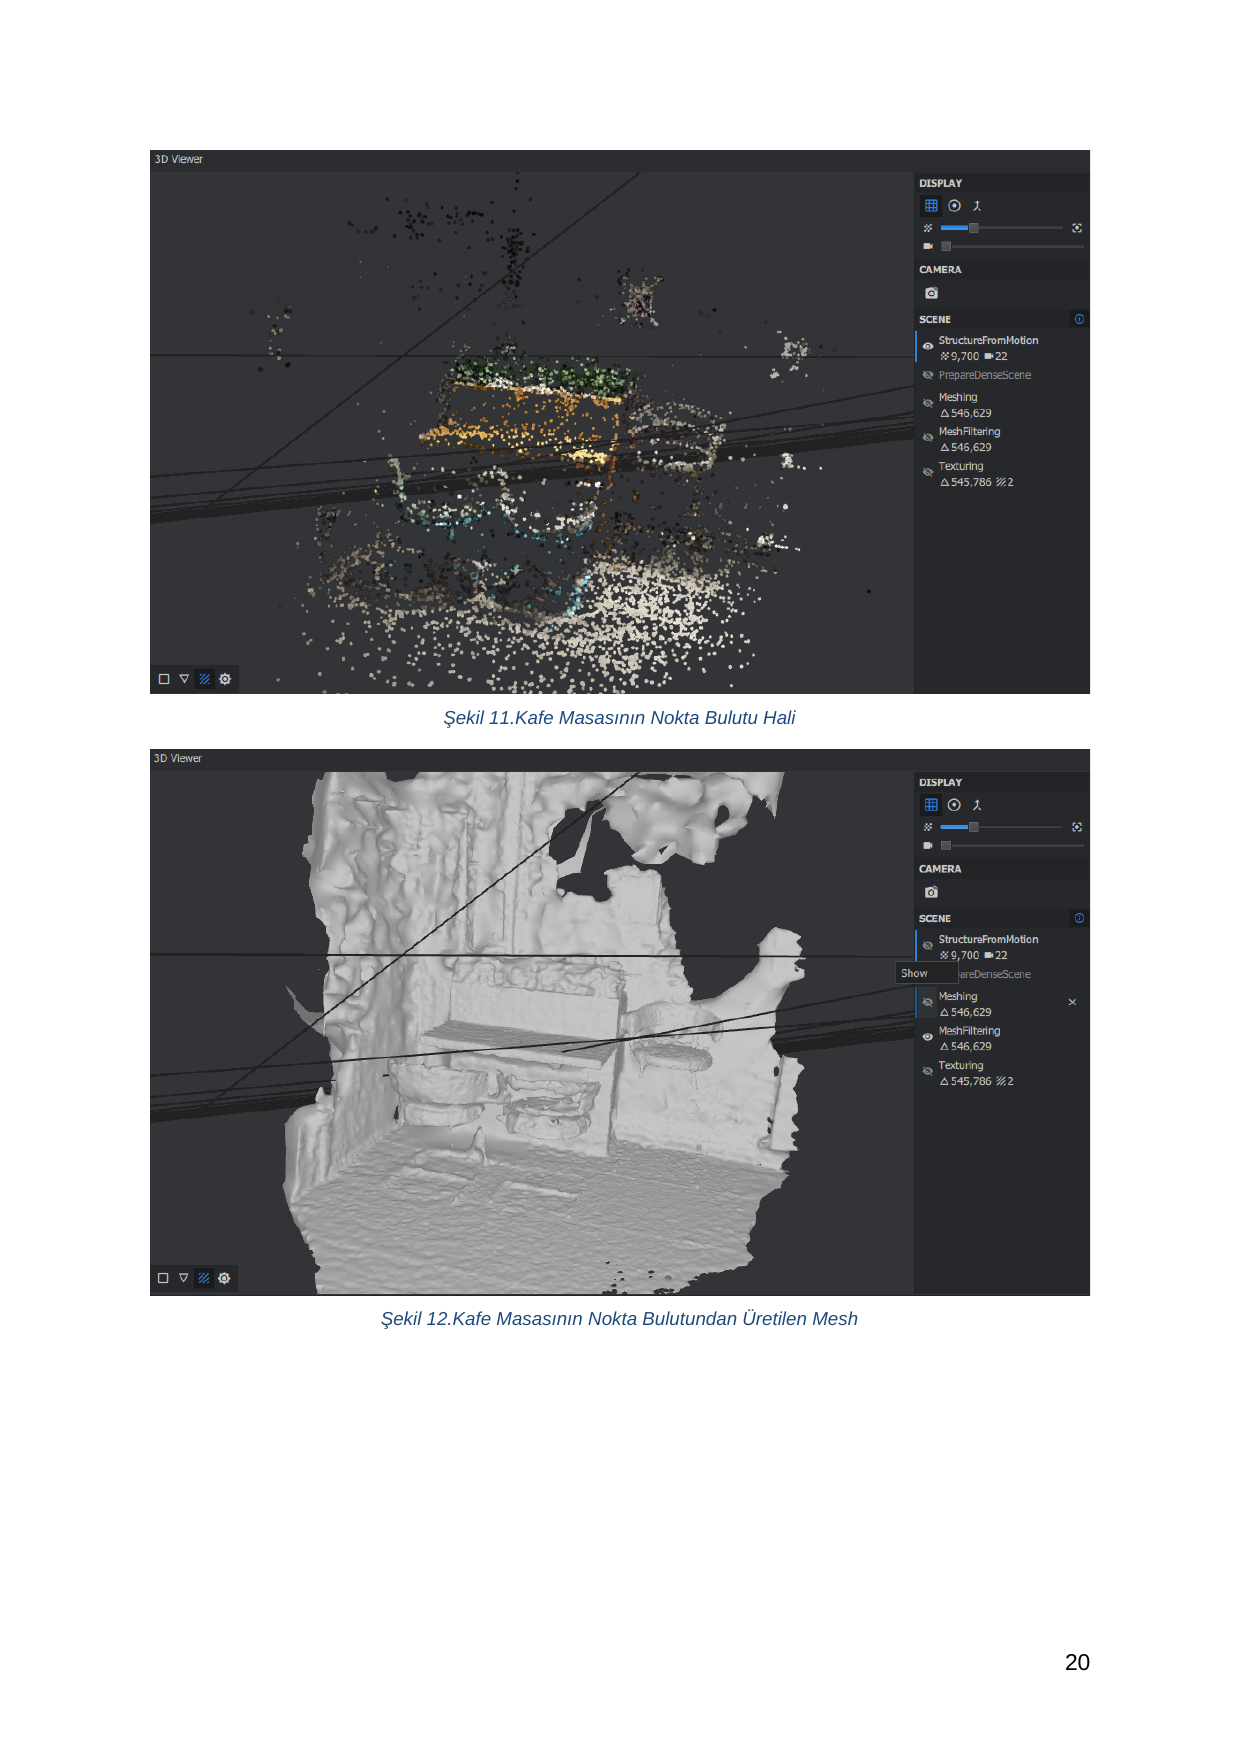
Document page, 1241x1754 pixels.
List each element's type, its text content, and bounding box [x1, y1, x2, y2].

text Şekil 12.Kafe Masasının Nokta Bulutundan Üretilen Mesh [150, 1308, 1090, 1330]
picture [150, 749, 1091, 1296]
picture [150, 150, 1091, 694]
